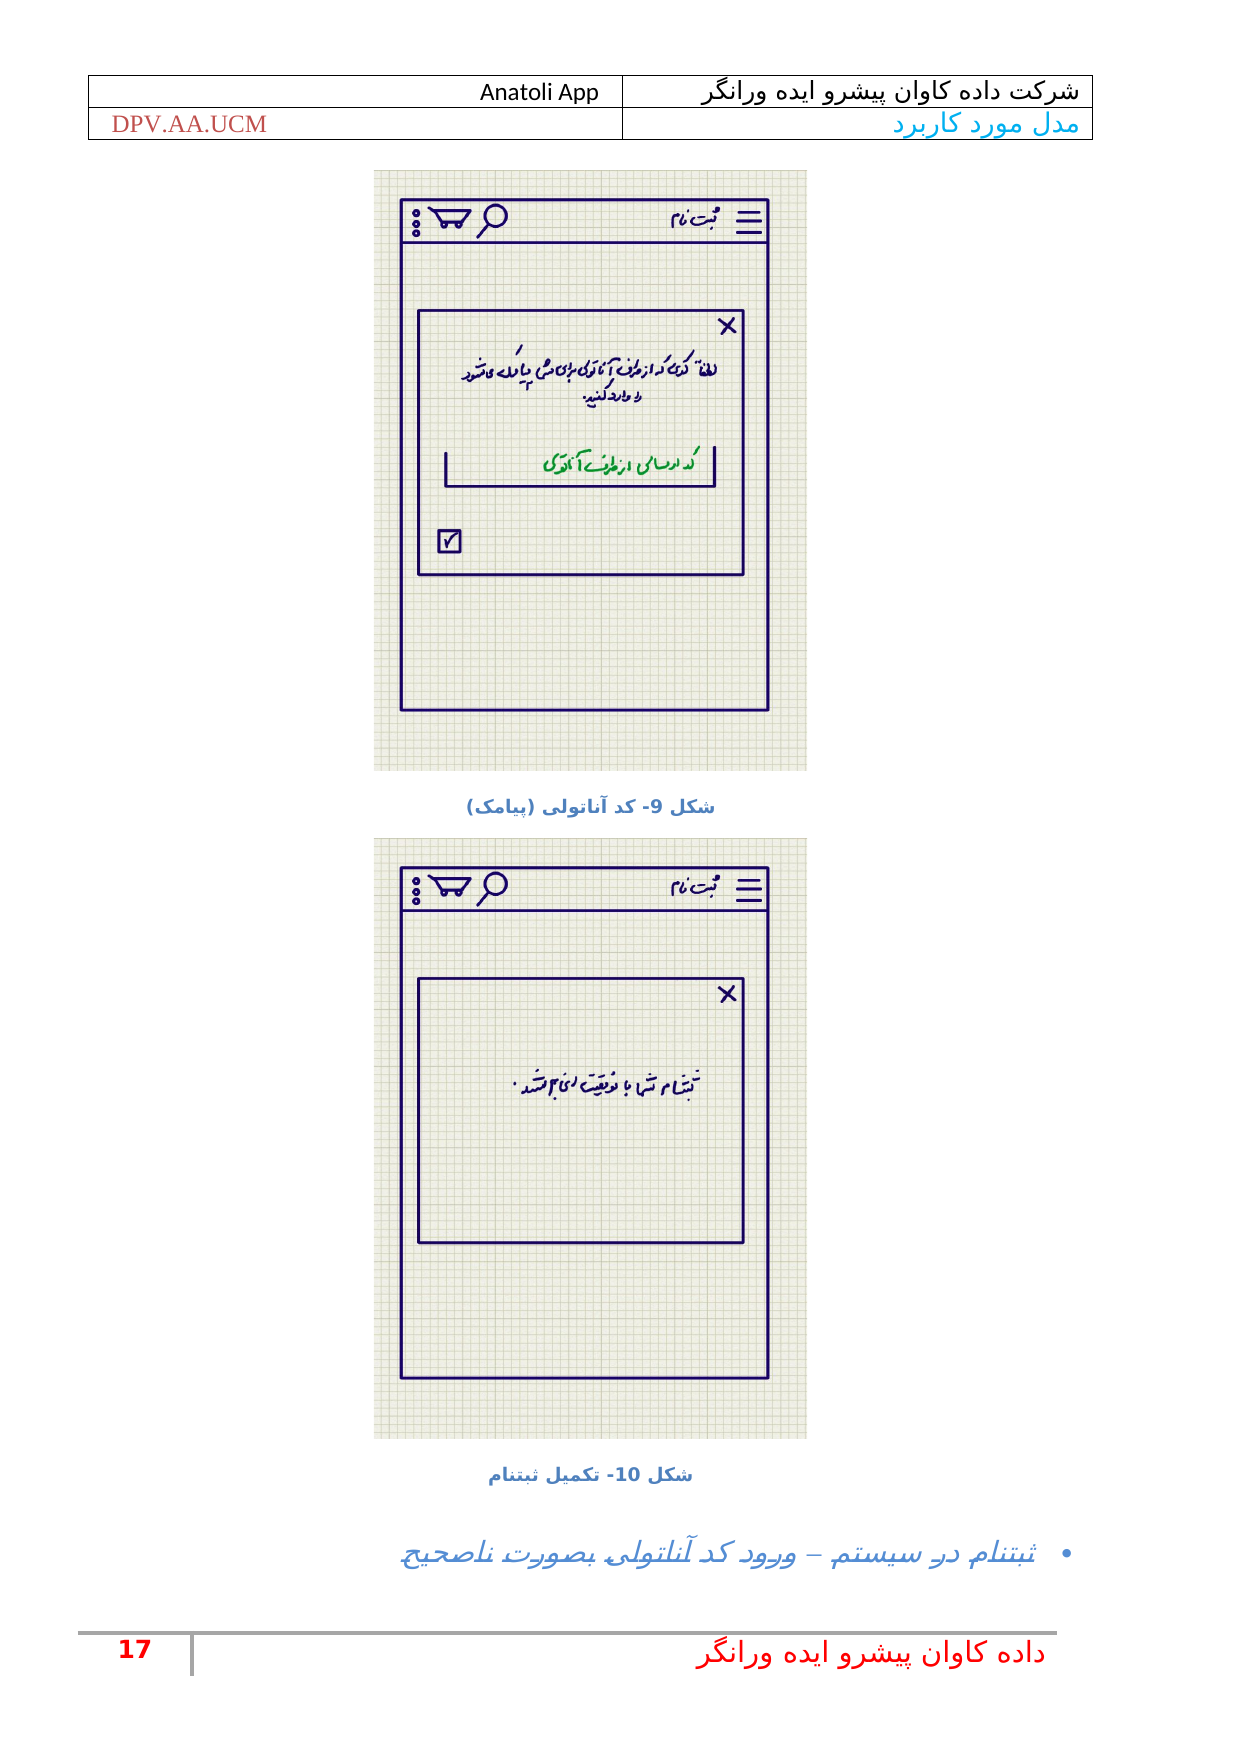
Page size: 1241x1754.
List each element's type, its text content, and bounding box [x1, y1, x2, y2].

picture [373, 170, 808, 771]
text شکل 9- کد آناتولی (پیامک) [89, 796, 1092, 818]
text شکل 10- تکمیل ثبتنام [89, 1464, 1092, 1486]
picture [373, 838, 808, 1439]
subtitle ثبتنام در سيستم – ورود کد آناتولی بصورت ناصحیح [89, 1536, 1063, 1570]
